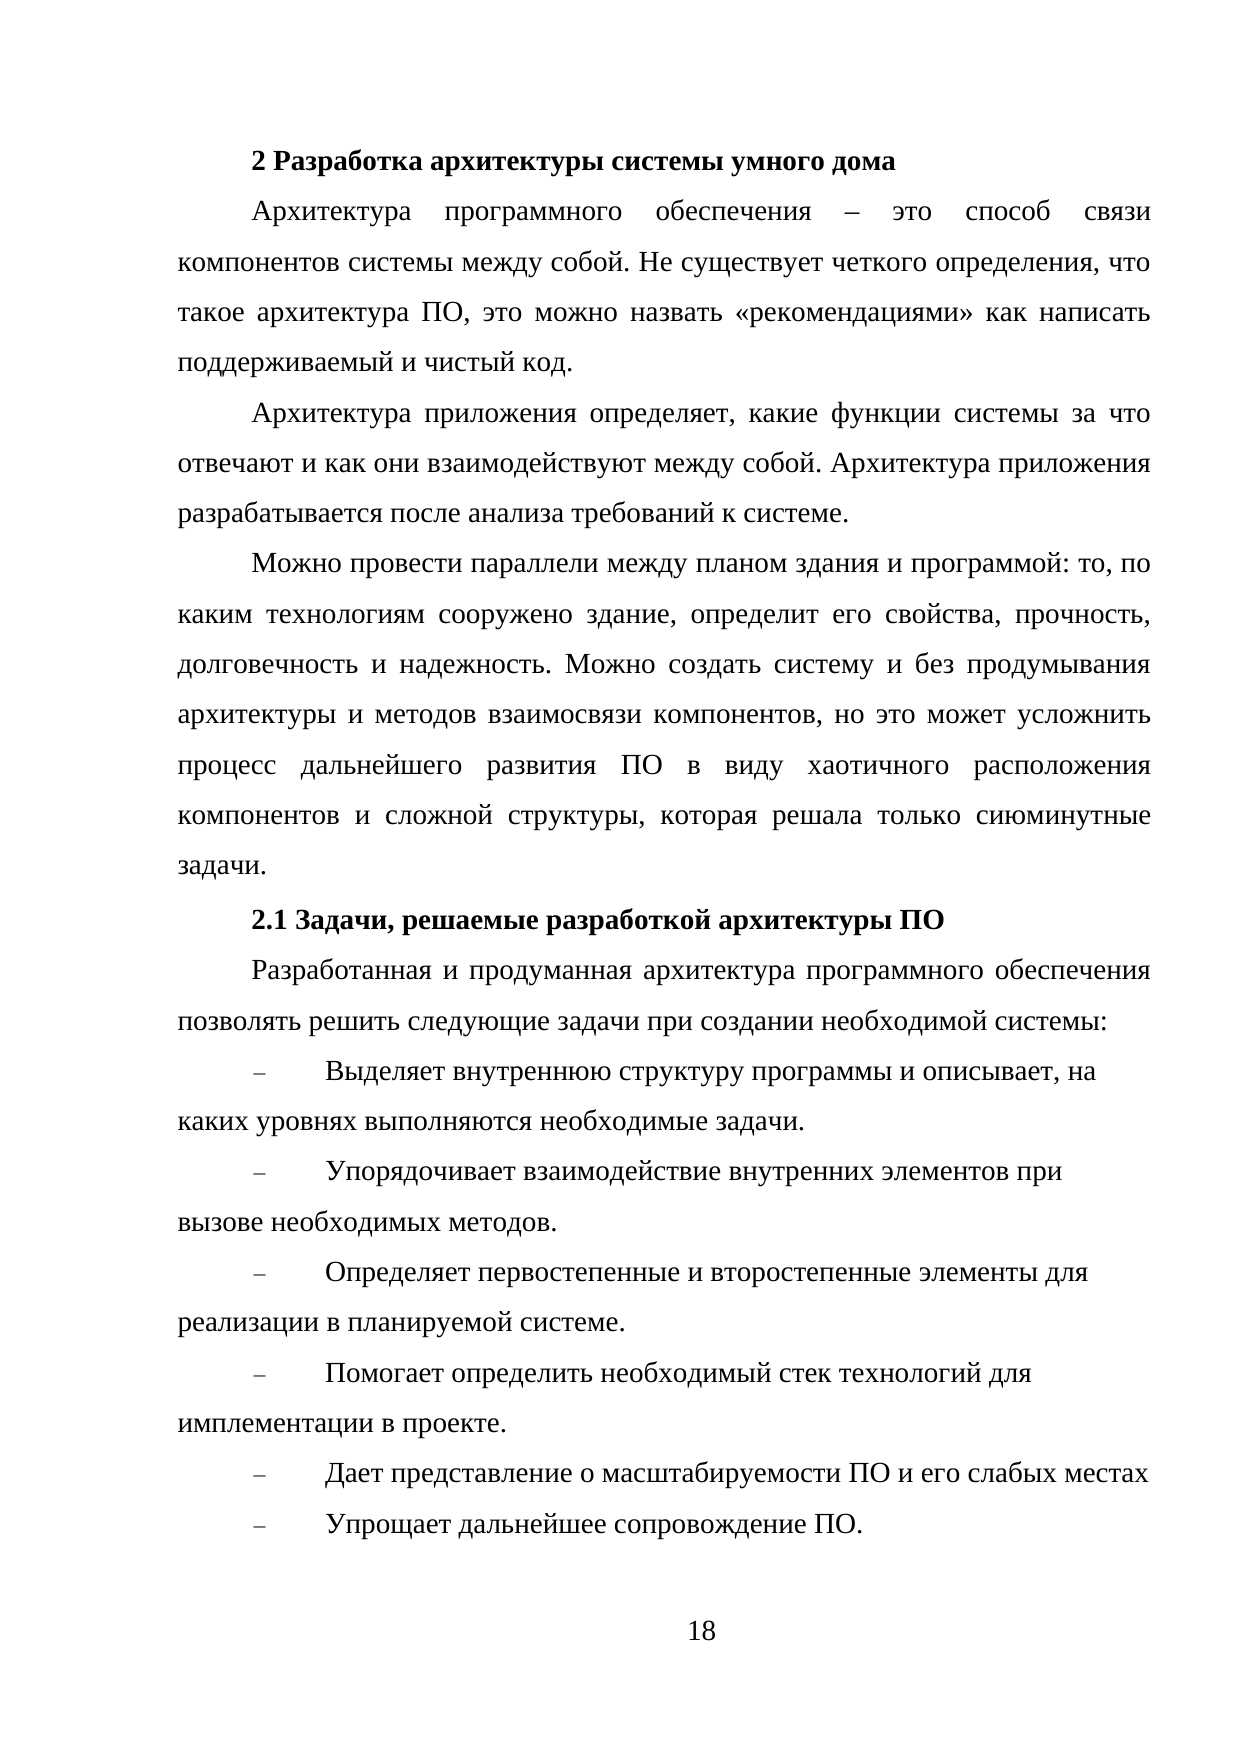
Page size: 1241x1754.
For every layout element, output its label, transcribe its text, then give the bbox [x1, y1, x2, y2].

list Дает представление о масштабируемости ПО и его слабых местах [177, 1455, 1152, 1489]
text Архитектура программного обеспечения – это способ связи компонентов системы между собой. Не существует четкого определения, что такое архитектура ПО, это можно назвать «рекомендациями» как написать поддерживаемый и чистый код. [177, 193, 1152, 378]
text Архитектура приложения определяет, какие функции системы за что отвечают и как они взаимодействуют между собой. Архитектура приложения разрабатывается после анализа требований к системе. [177, 395, 1152, 529]
list Определяет первостепенные и второстепенные элементы для реализации в планируемой системе. [177, 1254, 1152, 1338]
list Упрощает дальнейшее сопровождение ПО. [177, 1506, 1152, 1539]
subtitle 2 Разработка архитектуры системы умного дома [177, 143, 1152, 177]
list Помогает определить необходимый стек технологий для имплементации в проекте. [177, 1355, 1152, 1439]
text Разработанная и продуманная архитектура программного обеспечения позволять решить следующие задачи при создании необходимой системы: [177, 952, 1152, 1036]
text 2.1 Задачи, решаемые разработкой архитектуры ПО [177, 902, 1152, 936]
text Можно провести параллели между планом здания и программой: то, по каким технологиям сооружено здание, определит его свойства, прочность, долговечность и надежность. Можно создать систему и без продумывания архитектуры и методов взаимосвязи компонентов, но это может усложнить процесс дальнейшего развития ПО в виду хаотичного расположения компонентов и сложной структуры, которая решала только сиюминутные задачи. [177, 546, 1152, 881]
list Упорядочивает взаимодействие внутренних элементов при вызове необходимых методов. [177, 1153, 1152, 1237]
list Выделяет внутреннюю структуру программы и описывает, на каких уровнях выполняются необходимые задачи. [177, 1053, 1152, 1137]
